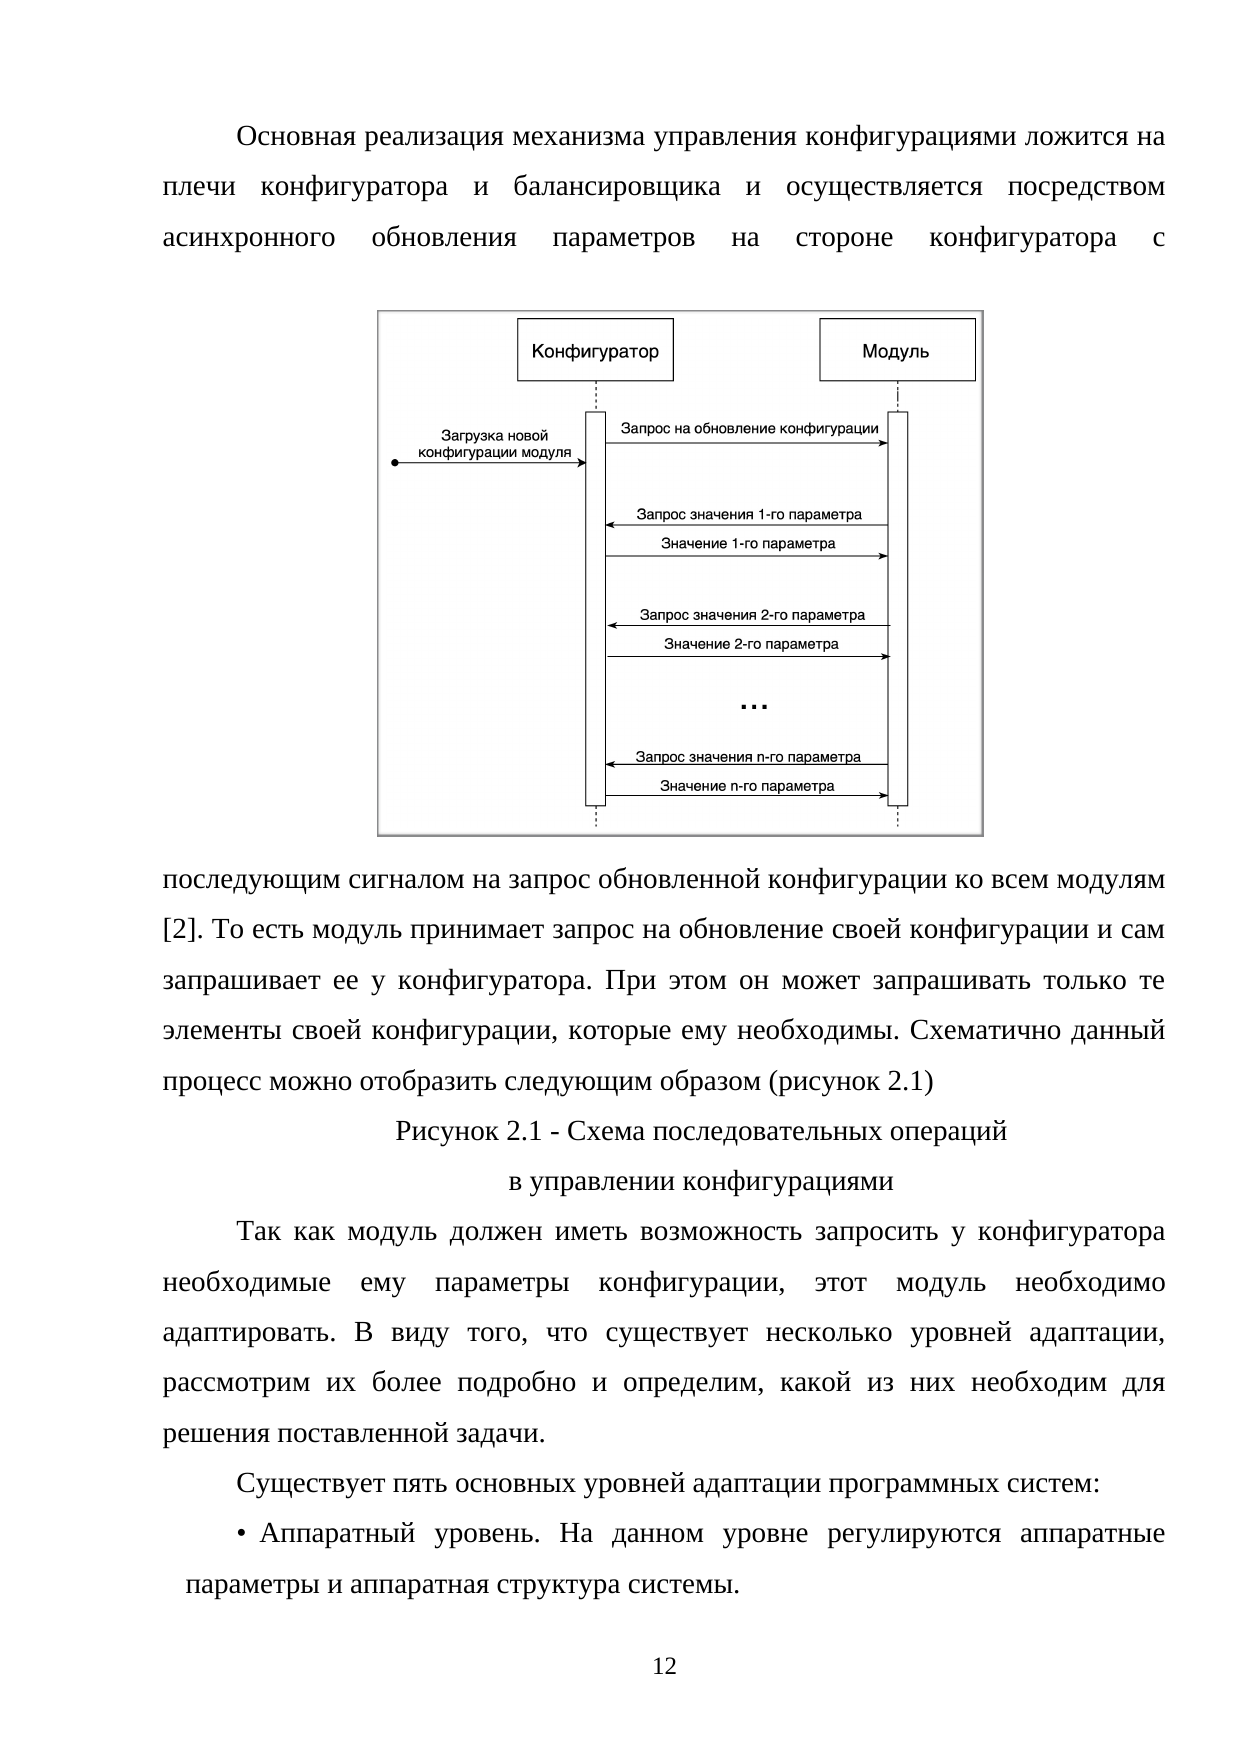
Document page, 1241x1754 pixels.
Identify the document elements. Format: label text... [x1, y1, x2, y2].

list Аппаратный уровень. На данном уровне регулируются аппаратные параметры и аппаратная структура системы. [185, 1515, 1166, 1599]
text Рисунок 2.1 - Схема последовательных операций [162, 1113, 1166, 1146]
text Так как модуль должен иметь возможность запросить у конфигуратора необходимые ему параметры конфигурации, этот модуль необходимо адаптировать. В виду того, что существует несколько уровней адаптации, рассмотрим их более подробно и определим, какой из них необходим для решения поставленной задачи. [162, 1213, 1166, 1448]
text Существует пять основных уровней адаптации программных систем: [162, 1465, 1166, 1499]
text в управлении конфигурациями [162, 1163, 1166, 1197]
picture [377, 310, 984, 837]
